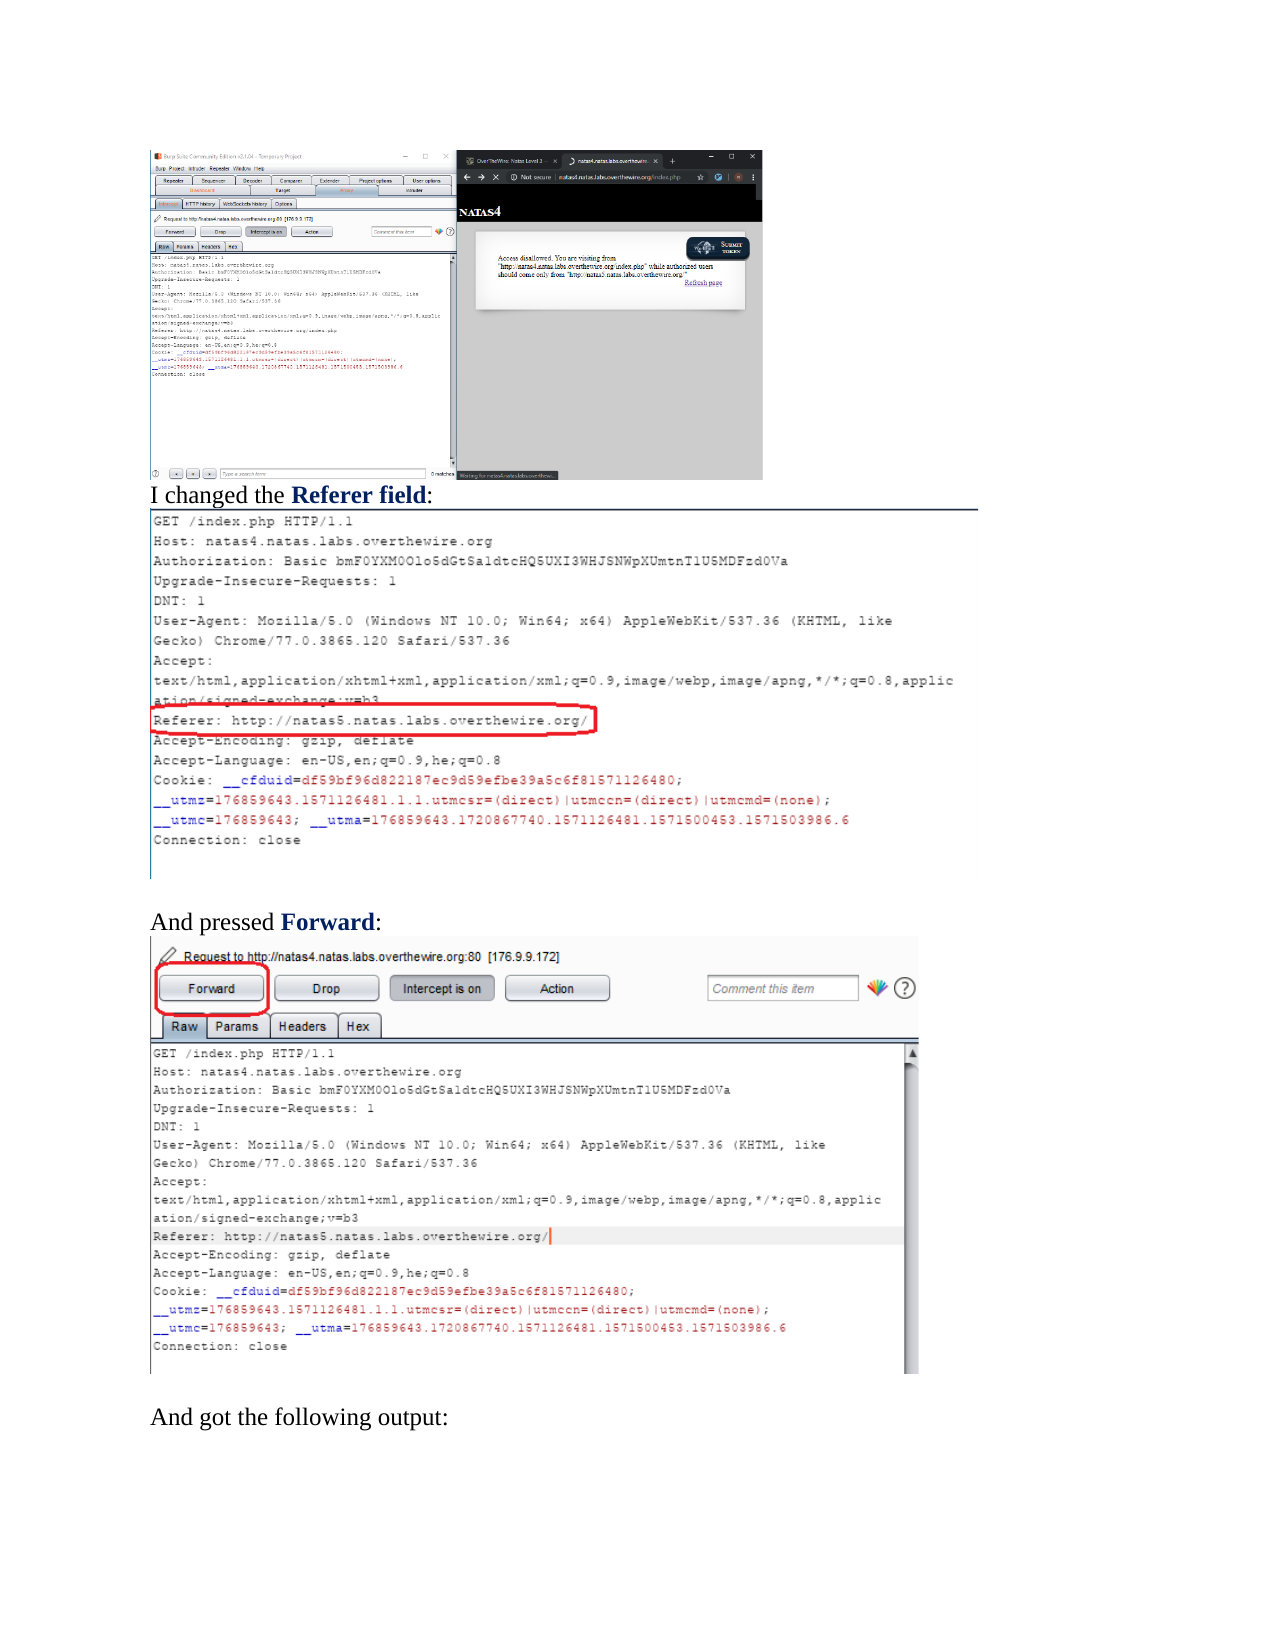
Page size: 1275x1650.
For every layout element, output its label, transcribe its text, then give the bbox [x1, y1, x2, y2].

text And pressed Forward: [150, 907, 1125, 936]
picture [150, 508, 979, 879]
picture [150, 150, 763, 480]
picture [150, 936, 919, 1374]
text I changed the Referer field: [150, 480, 1125, 508]
text And got the following output: [150, 1402, 1125, 1431]
